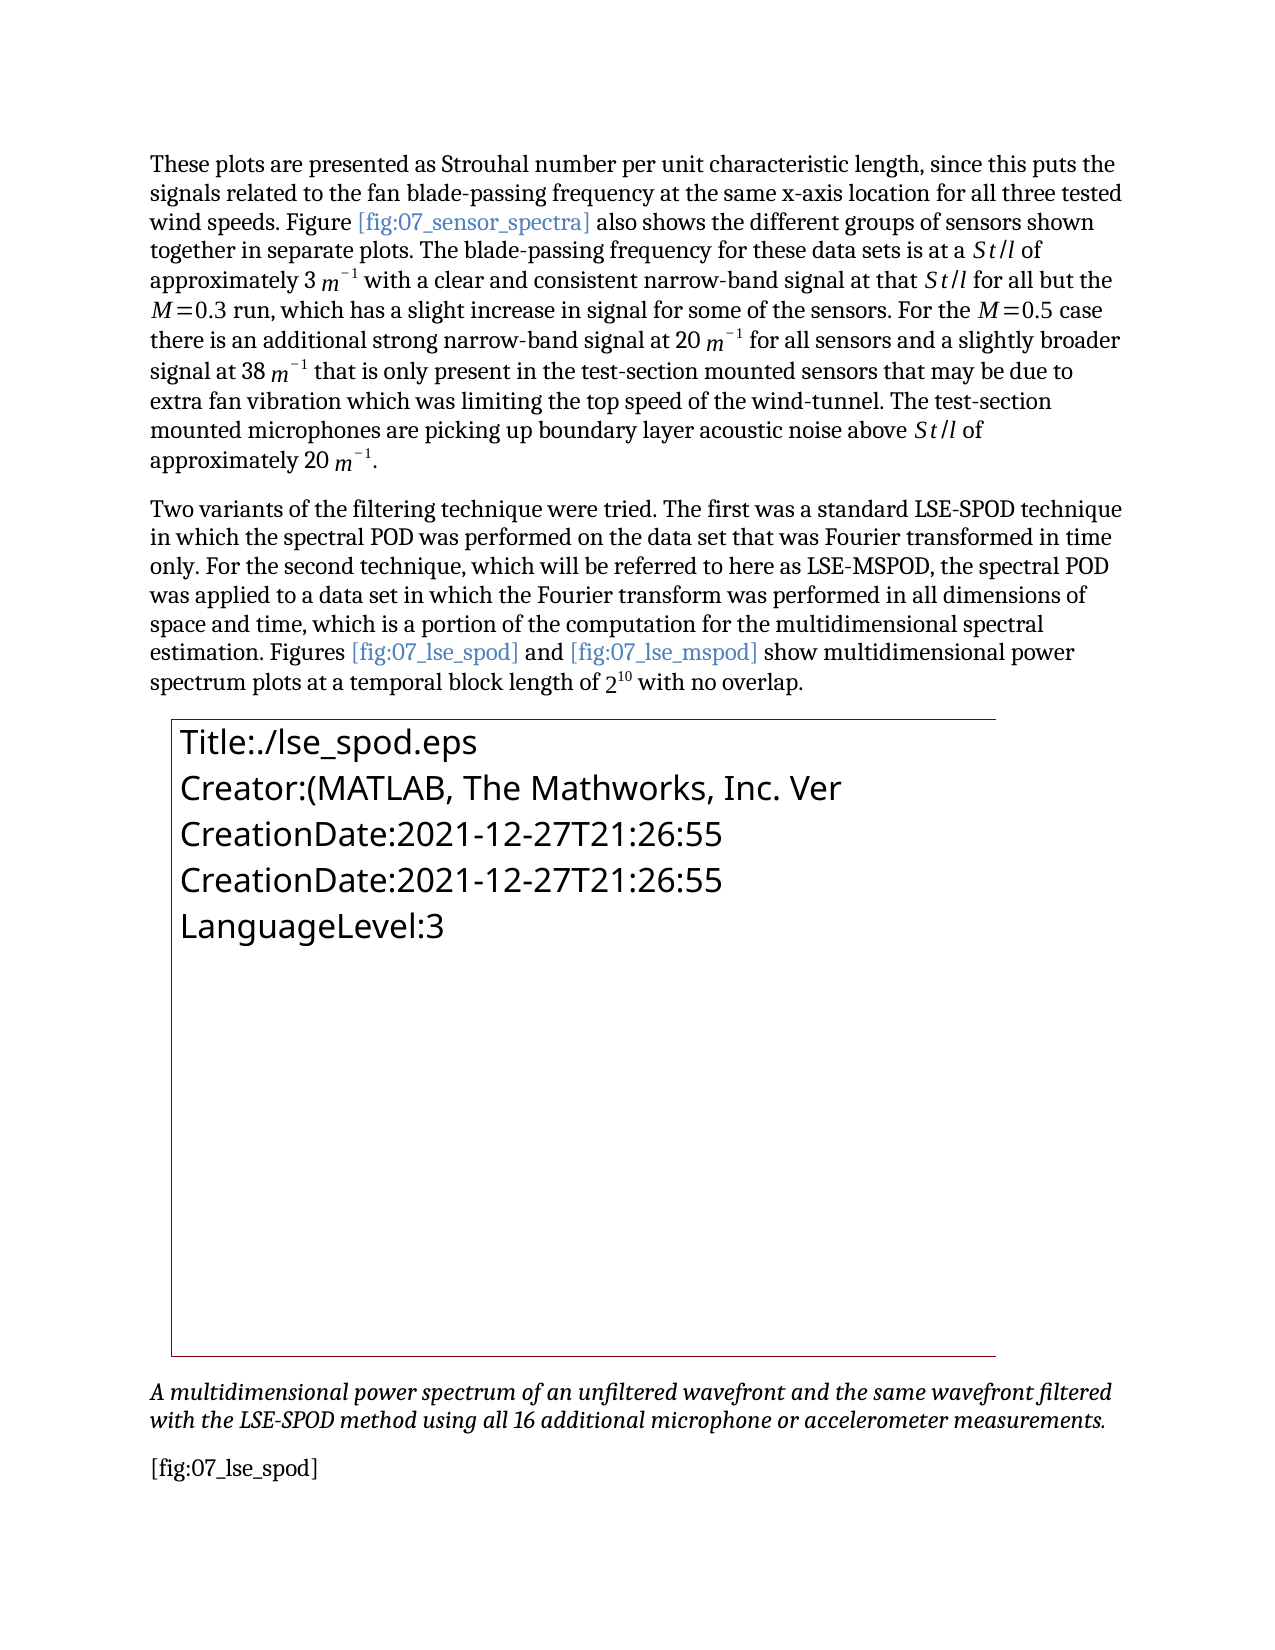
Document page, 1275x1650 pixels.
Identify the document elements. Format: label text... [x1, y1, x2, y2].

text A multidimensional power spectrum of an unfiltered wavefront and the same wavefront filtered with the LSE-SPOD method using all 16 additional microphone or accelerometer measurements. [150, 1377, 1125, 1435]
text [fig:07_lse_spod] [150, 1454, 1125, 1482]
text Two variants of the filtering technique were tried. The first was a standard LSE-SPOD technique in which the spectral POD was performed on the data set that was Fourier transformed in time only. For the second technique, which will be referred to here as LSE-MSPOD, the spectral POD was applied to a data set in which the Fourier transform was performed in all dimensions of space and time, which is a portion of the computation for the multidimensional spectral estimation. Figures [fig:07_lse_spod] and [fig:07_lse_mspod] show multidimensional power spectrum plots at a temporal block length of with no overlap. [150, 494, 1125, 698]
text These plots are presented as Strouhal number per unit characteristic length, since this puts the signals related to the fan blade-passing frequency at the same x-axis location for all three tested wind speeds. Figure [fig:07_sensor_spectra] also shows the different groups of sensors shown together in separate plots. The blade-passing frequency for these data sets is at a of approximately 3 with a clear and consistent narrow-band signal at that for all but the run, which has a slight increase in signal for some of the sensors. For the case there is an additional strong narrow-band signal at 20 for all sensors and a slightly broader signal at 38 that is only present in the test-section mounted sensors that may be due to extra fan vibration which was limiting the top speed of the wind-tunnel. The test-section mounted microphones are picking up boundary layer acoustic noise above of approximately 20 . [150, 150, 1125, 476]
